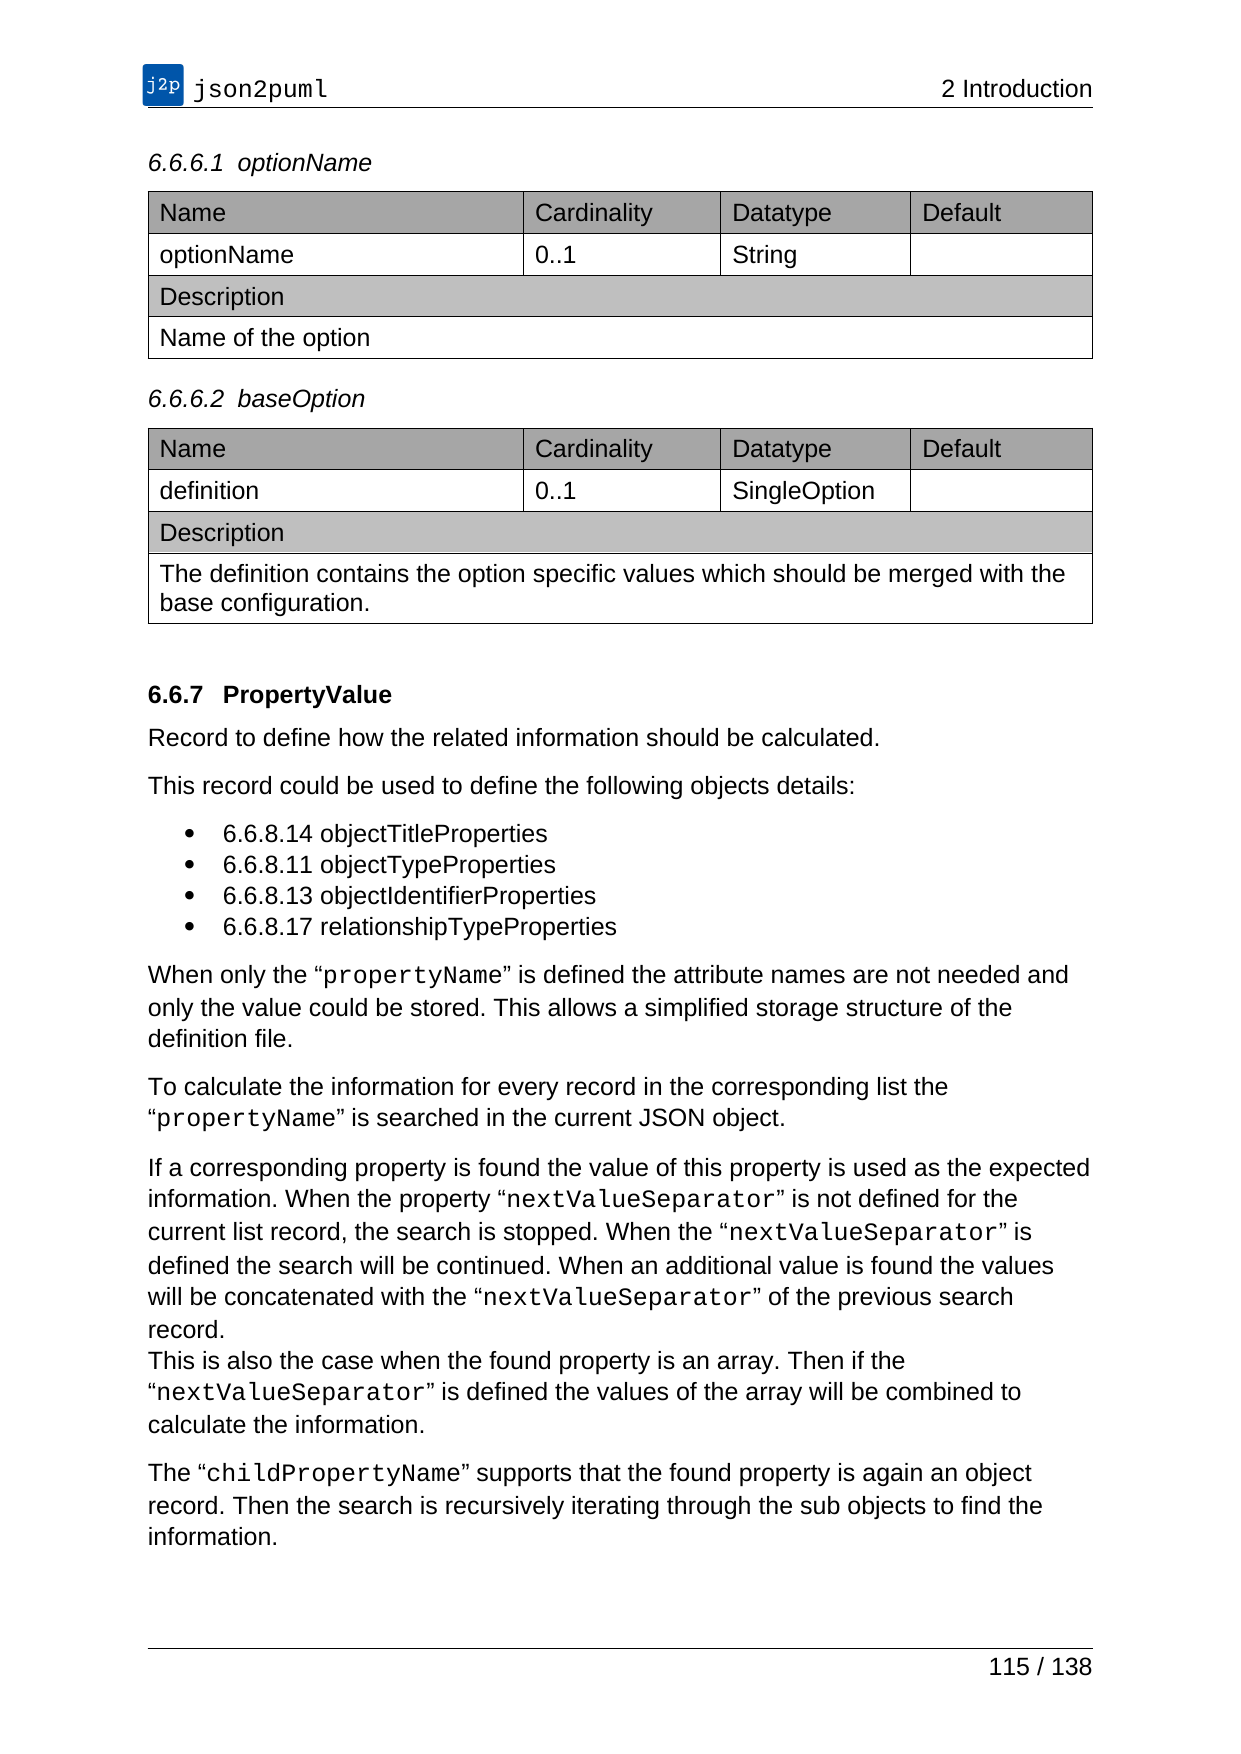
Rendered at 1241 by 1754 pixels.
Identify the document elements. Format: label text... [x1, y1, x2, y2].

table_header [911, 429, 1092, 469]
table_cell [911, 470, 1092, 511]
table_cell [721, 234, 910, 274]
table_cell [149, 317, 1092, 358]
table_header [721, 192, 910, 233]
text This record could be used to define the following objects details: [148, 771, 1093, 800]
list 6.6.8.11 objectTypeProperties [185, 850, 1093, 879]
subtitle optionName [148, 148, 1093, 176]
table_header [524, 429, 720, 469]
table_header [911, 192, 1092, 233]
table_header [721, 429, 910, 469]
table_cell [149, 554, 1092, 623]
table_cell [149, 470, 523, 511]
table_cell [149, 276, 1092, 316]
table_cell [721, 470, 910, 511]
text To calculate the information for every record in the corresponding list the “propertyName” is searched in the current JSON object. [148, 1072, 1093, 1134]
text The “childPropertyName” supports that the found property is again an object record. Then the search is recursively iterating through the sub objects to find the information. [148, 1458, 1093, 1551]
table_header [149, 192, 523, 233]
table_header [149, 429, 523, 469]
text If a corresponding property is found the value of this property is used as the expected information. When the property “nextValueSeparator” is not defined for the current list record, the search is stopped. When the “nextValueSeparator” is defined the search will be continued. When an additional value is found the values will be concatenated with the “nextValueSeparator” of the previous search record. This is also the case when the found property is an array. Then if the “nextValueSeparator” is defined the values of the array will be combined to calculate the information. [148, 1153, 1093, 1439]
text When only the “propertyName” is defined the attribute names are not needed and only the value could be stored. This allows a simplified storage structure of the definition file. [148, 960, 1093, 1053]
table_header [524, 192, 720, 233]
list 6.6.8.13 objectIdentifierProperties [185, 881, 1093, 910]
subtitle baseOption [148, 384, 1093, 413]
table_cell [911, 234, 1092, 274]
text Record to define how the related information should be calculated. [148, 723, 1093, 752]
list 6.6.8.14 objectTitleProperties [185, 819, 1093, 848]
picture [142, 64, 184, 106]
subtitle PropertyValue [148, 680, 1093, 709]
list 6.6.8.17 relationshipTypeProperties [185, 912, 1093, 941]
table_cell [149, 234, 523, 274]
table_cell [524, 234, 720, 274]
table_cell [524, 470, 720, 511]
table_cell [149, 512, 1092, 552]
